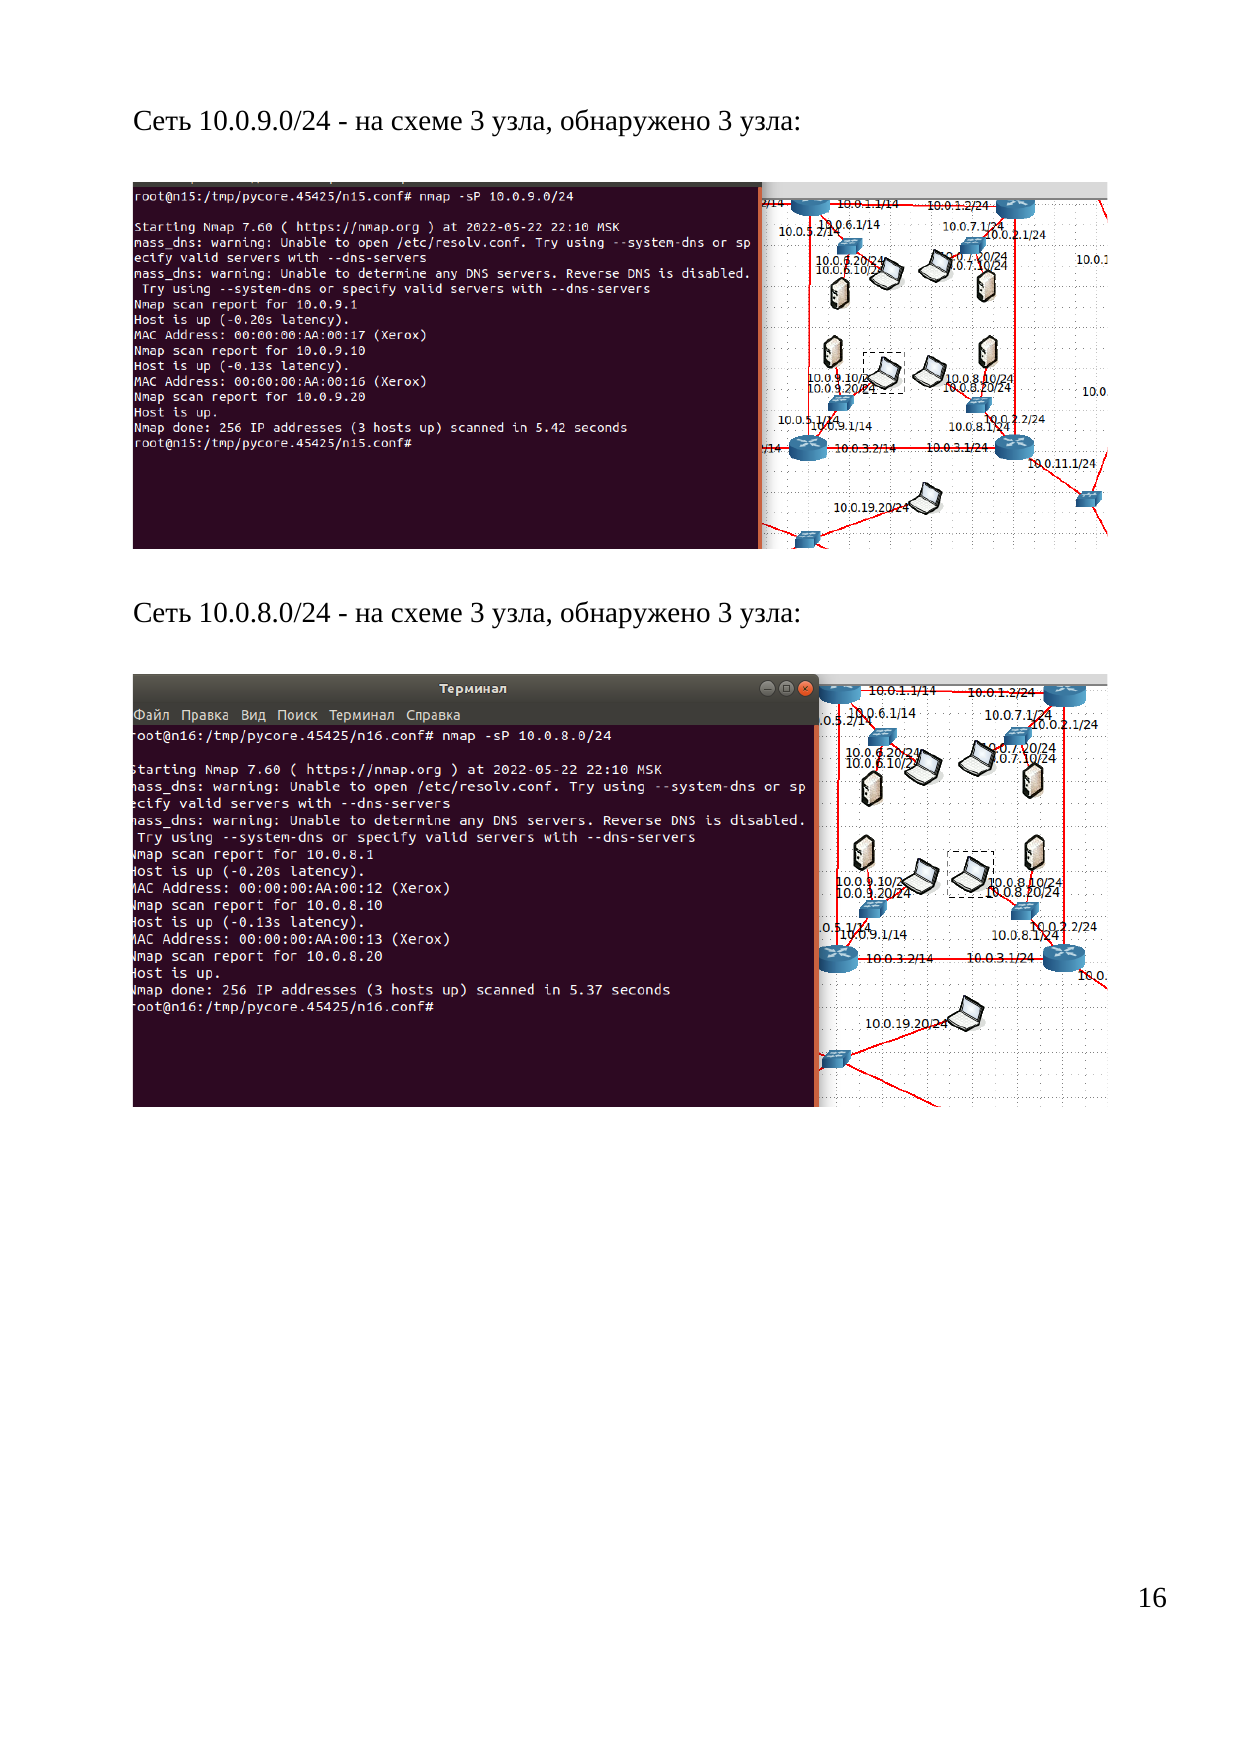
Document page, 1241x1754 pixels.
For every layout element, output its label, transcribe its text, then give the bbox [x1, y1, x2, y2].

text Сеть 10.0.9.0/24 - на схеме 3 узла, обнаружено 3 узла: [133, 103, 1167, 137]
text Сеть 10.0.8.0/24 - на схеме 3 узла, обнаружено 3 узла: [133, 595, 1167, 628]
picture [132, 182, 1108, 549]
picture [132, 674, 1108, 1107]
